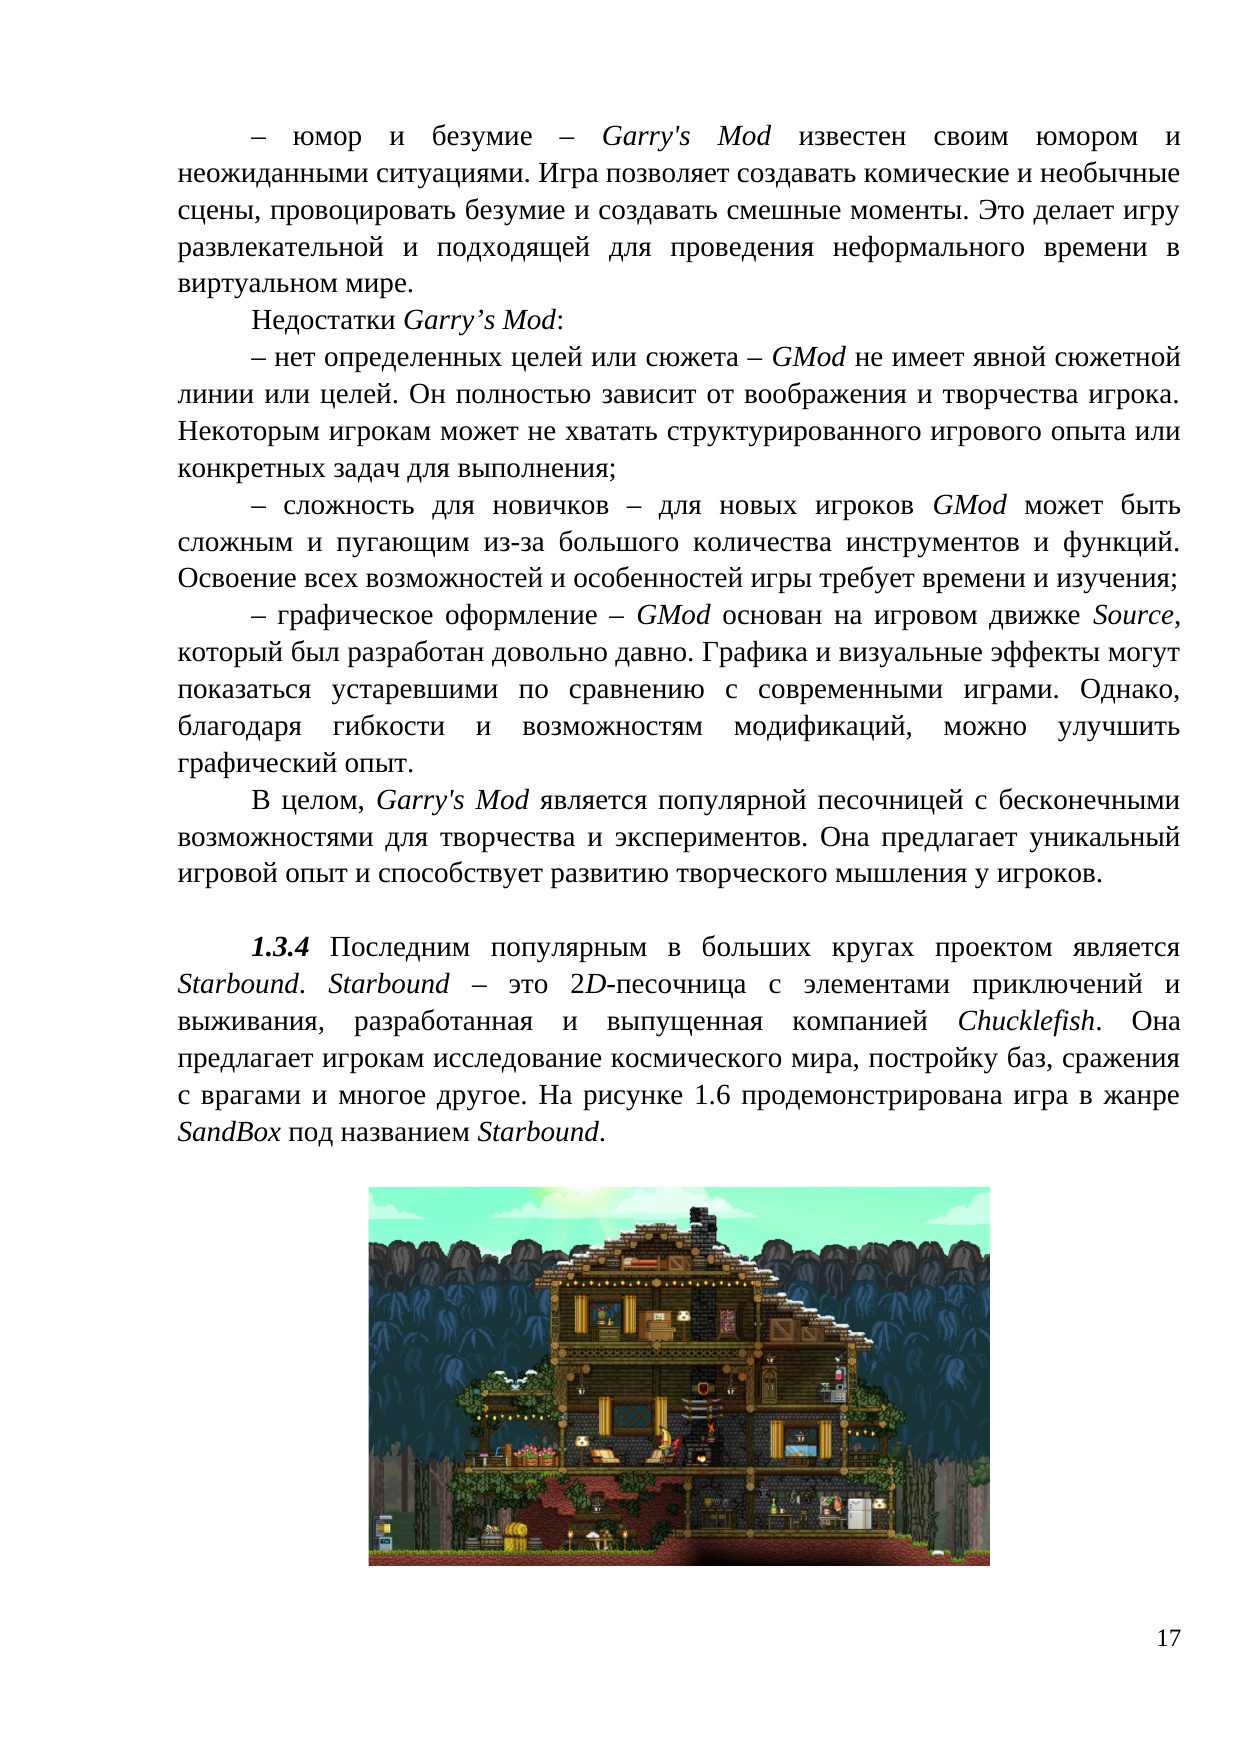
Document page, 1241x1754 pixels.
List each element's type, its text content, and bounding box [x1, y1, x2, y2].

text В целом, Garry's Mod является популярной песочницей с бесконечными возможностями для творчества и экспериментов. Она предлагает уникальный игровой опыт и способствует развитию творческого мышления у игроков. [177, 782, 1181, 889]
text – нет определенных целей или сюжета – GMod не имеет явной сюжетной линии или целей. Он полностью зависит от воображения и творчества игрока. Некоторым игрокам может не хватать структурированного игрового опыта или конкретных задач для выполнения; [177, 339, 1181, 483]
text – юмор и безумие – Garry's Mod известен своим юмором и неожиданными ситуациями. Игра позволяет создавать комические и необычные сцены, провоцировать безумие и создавать смешные моменты. Это делает игру развлекательной и подходящей для проведения неформального времени в виртуальном мире. [177, 118, 1181, 299]
picture [368, 1187, 990, 1566]
text Недостатки Garry’s Mod: [177, 302, 1181, 336]
text – сложность для новичков – для новых игроков GMod может быть сложным и пугающим из-за большого количества инструментов и функций. Освоение всех возможностей и особенностей игры требует времени и изучения; [177, 487, 1181, 594]
text – графическое оформление – GMod основан на игровом движке Source, который был разработан довольно давно. Графика и визуальные эффекты могут показаться устаревшими по сравнению с современными играми. Однако, благодаря гибкости и возможностям модификаций, можно улучшить графический опыт. [177, 597, 1181, 778]
text 1.3.4 Последним популярным в больших кругах проектом является Starbound. Starbound – это 2D-песочница с элементами приключений и выживания, разработанная и выпущенная компанией Chucklefish. Она предлагает игрокам исследование космического мира, постройку баз, сражения с врагами и многое другое. На рисунке 1.6 продемонстрирована игра в жанре SandBox под названием Starbound. [177, 929, 1181, 1147]
